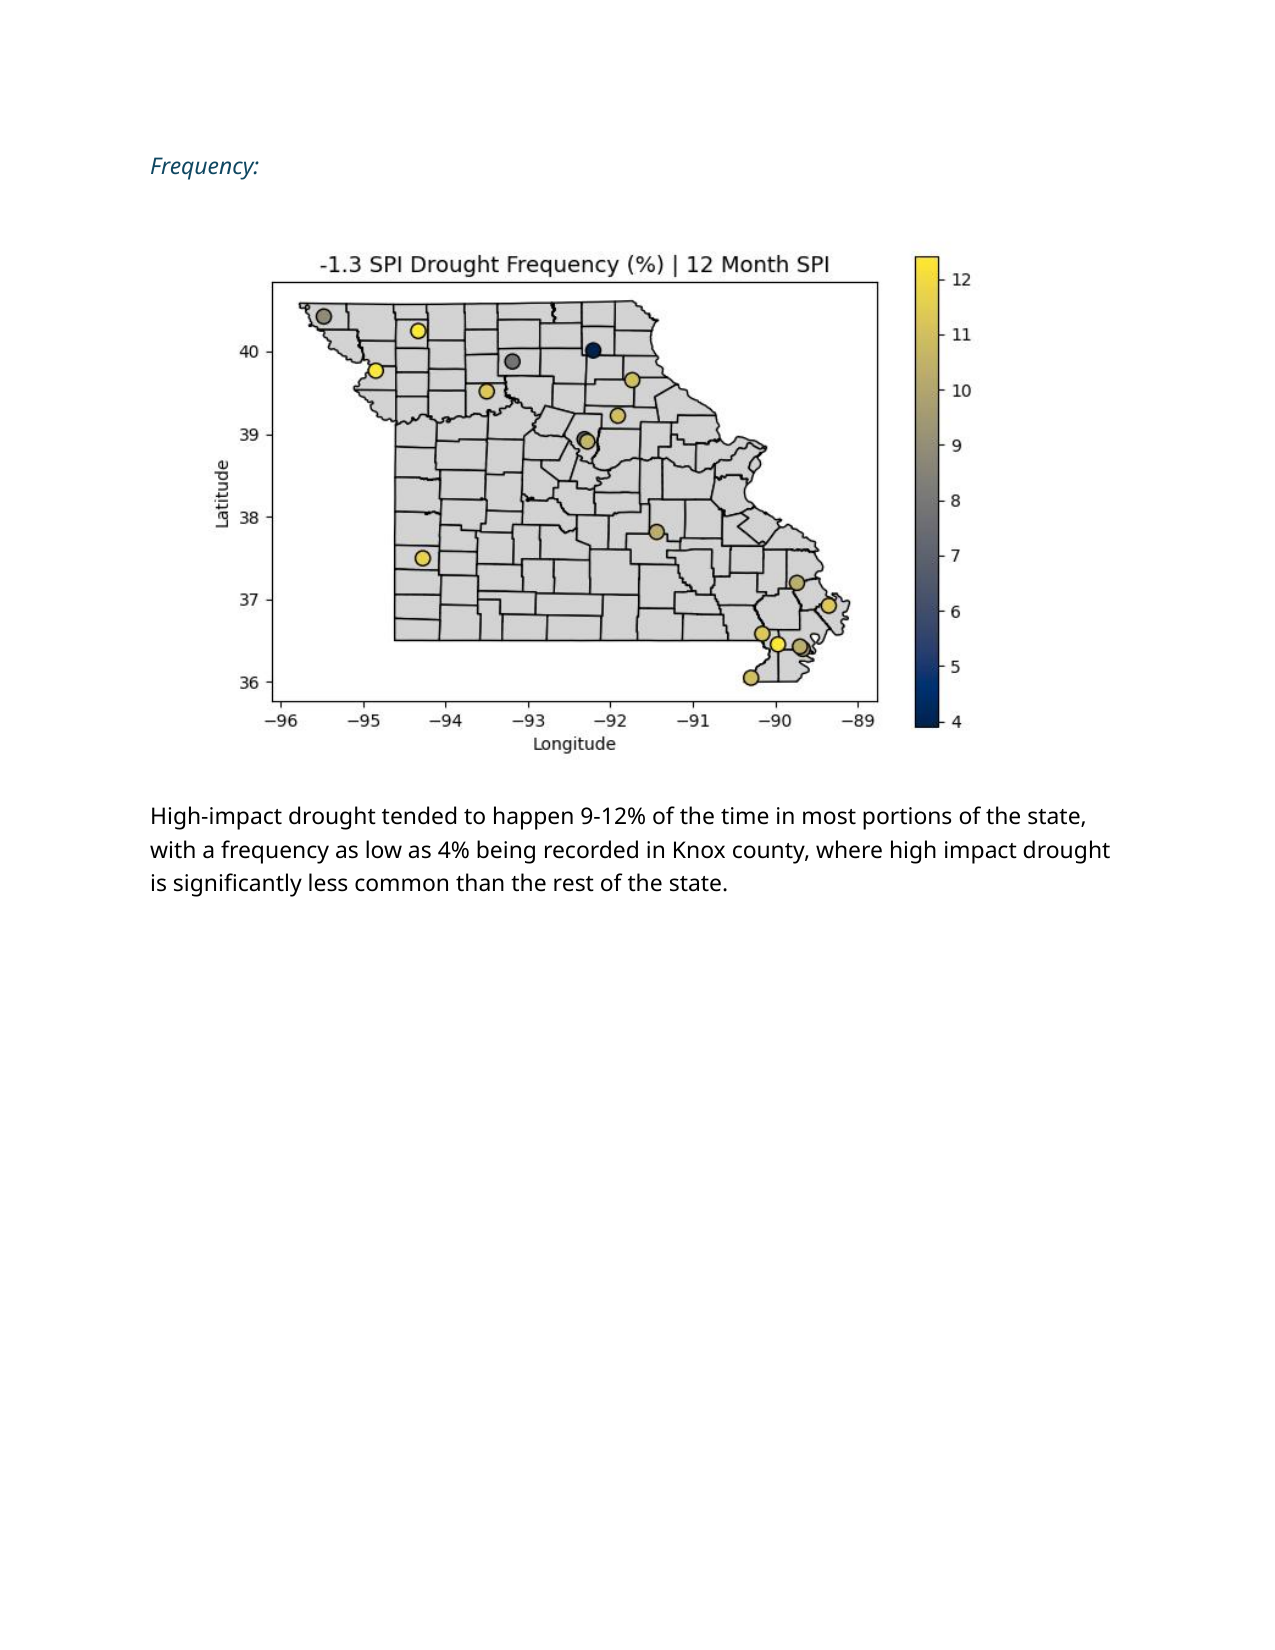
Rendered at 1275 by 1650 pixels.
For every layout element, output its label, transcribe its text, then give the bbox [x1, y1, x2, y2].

picture [150, 183, 1125, 794]
text High-impact drought tended to happen 9-12% of the time in most portions of the state, with a frequency as low as 4% being recorded in Knox county, where high impact drought is significantly less common than the rest of the state. [150, 800, 1125, 898]
subtitle Frequency: [150, 150, 1125, 183]
